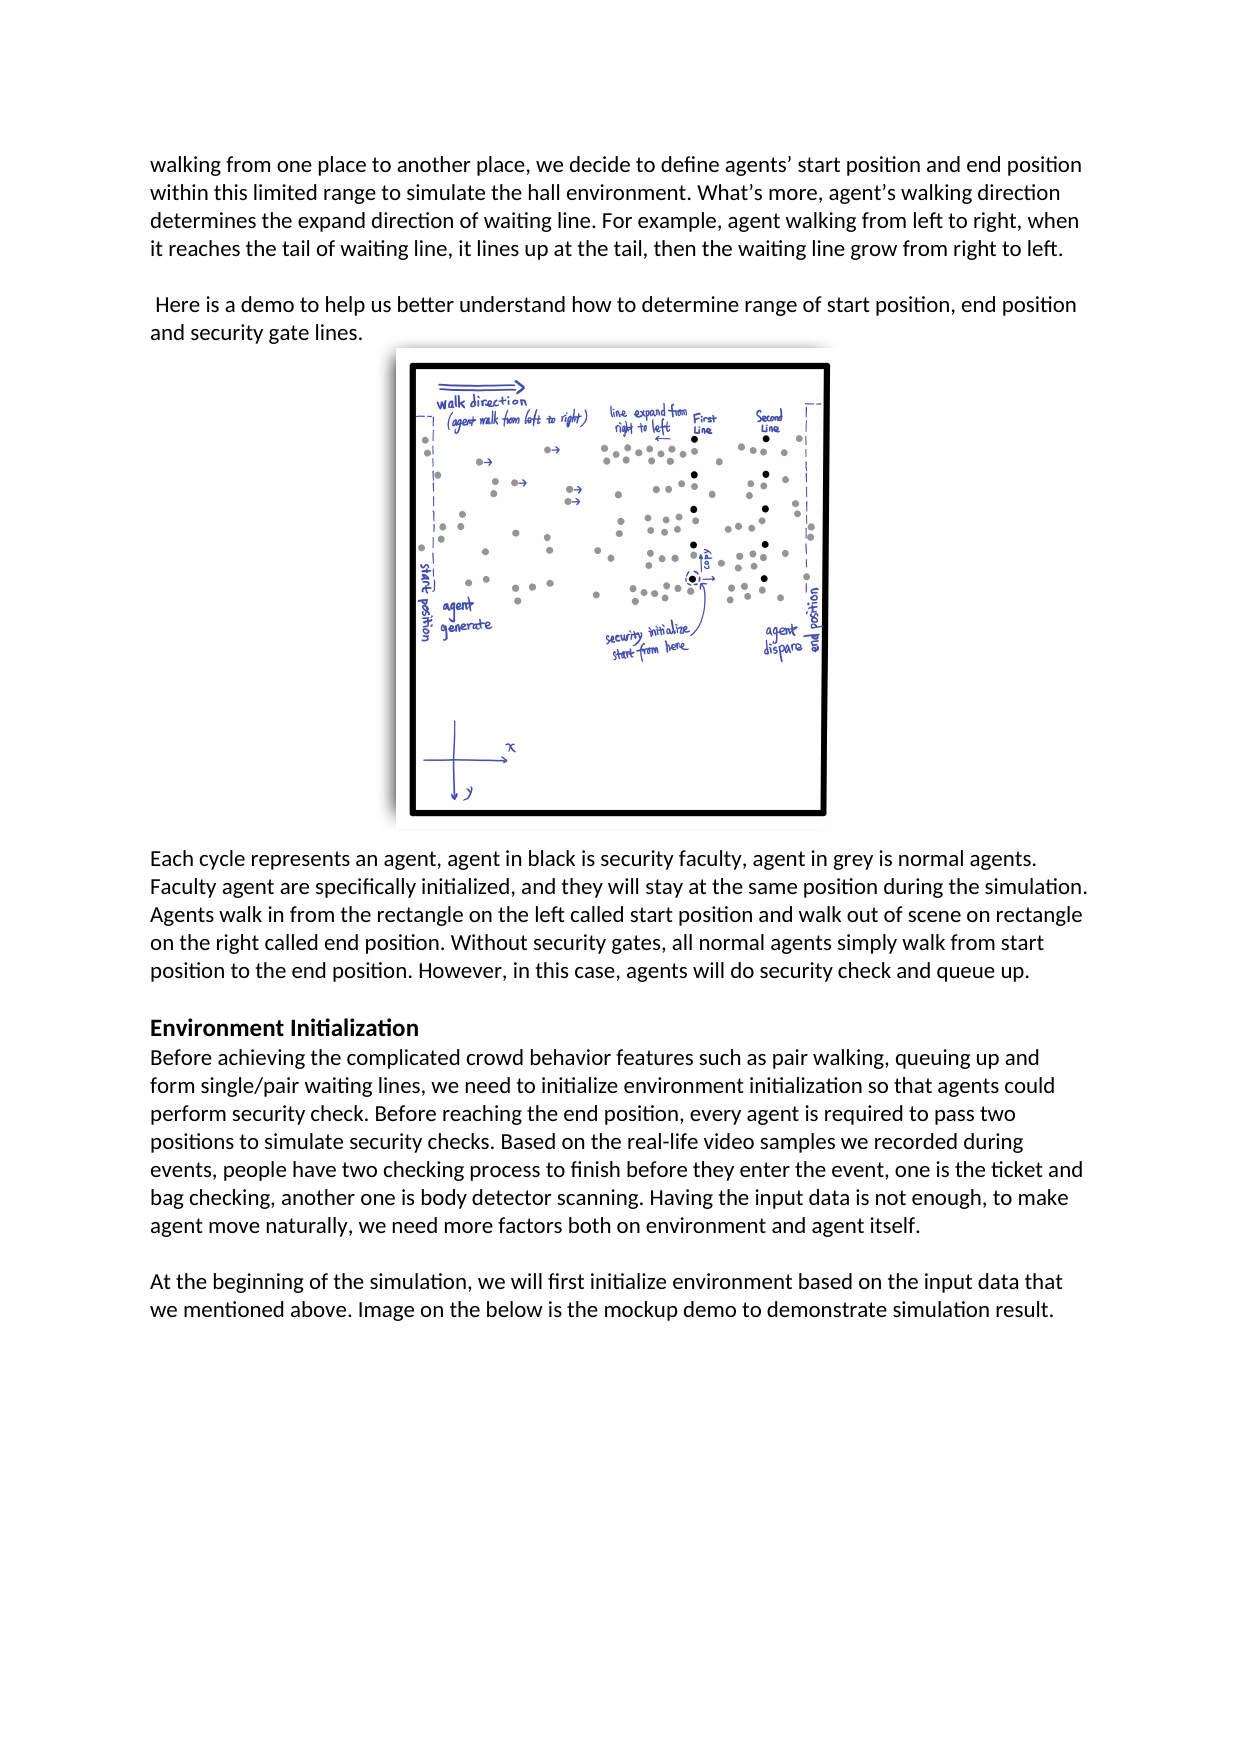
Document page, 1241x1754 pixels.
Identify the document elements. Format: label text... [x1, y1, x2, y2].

text Environment Initialization [150, 1012, 1090, 1043]
text Here is a demo to help us better understand how to determine range of start position, end position and security gate lines. [150, 290, 1090, 346]
picture [396, 348, 845, 829]
text Each cycle represents an agent, agent in black is security faculty, agent in grey is normal agents. Faculty agent are specifically initialized, and they will stay at the same position during the simulation. Agents walk in from the rectangle on the left called start position and walk out of scene on rectangle on the right called end position. Without security gates, all normal agents simply walk from start position to the end position. However, in this case, agents will do security check and queue up. [150, 844, 1090, 984]
text Before achieving the complicated crowd behavior features such as pair walking, queuing up and form single/pair waiting lines, we need to initialize environment initialization so that agents could perform security check. Before reaching the end position, every agent is required to pass two positions to simulate security checks. Based on the real-life video samples we recorded during events, people have two checking process to finish before they enter the event, one is the ticket and bag checking, another one is body detector scanning. Having the input data is not enough, to make agent move naturally, we need more factors both on environment and agent itself. [150, 1043, 1090, 1239]
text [150, 150, 1090, 262]
text At the beginning of the simulation, we will first initialize environment based on the input data that we mentioned above. Image on the below is the mockup demo to demonstrate simulation result. [150, 1267, 1090, 1323]
